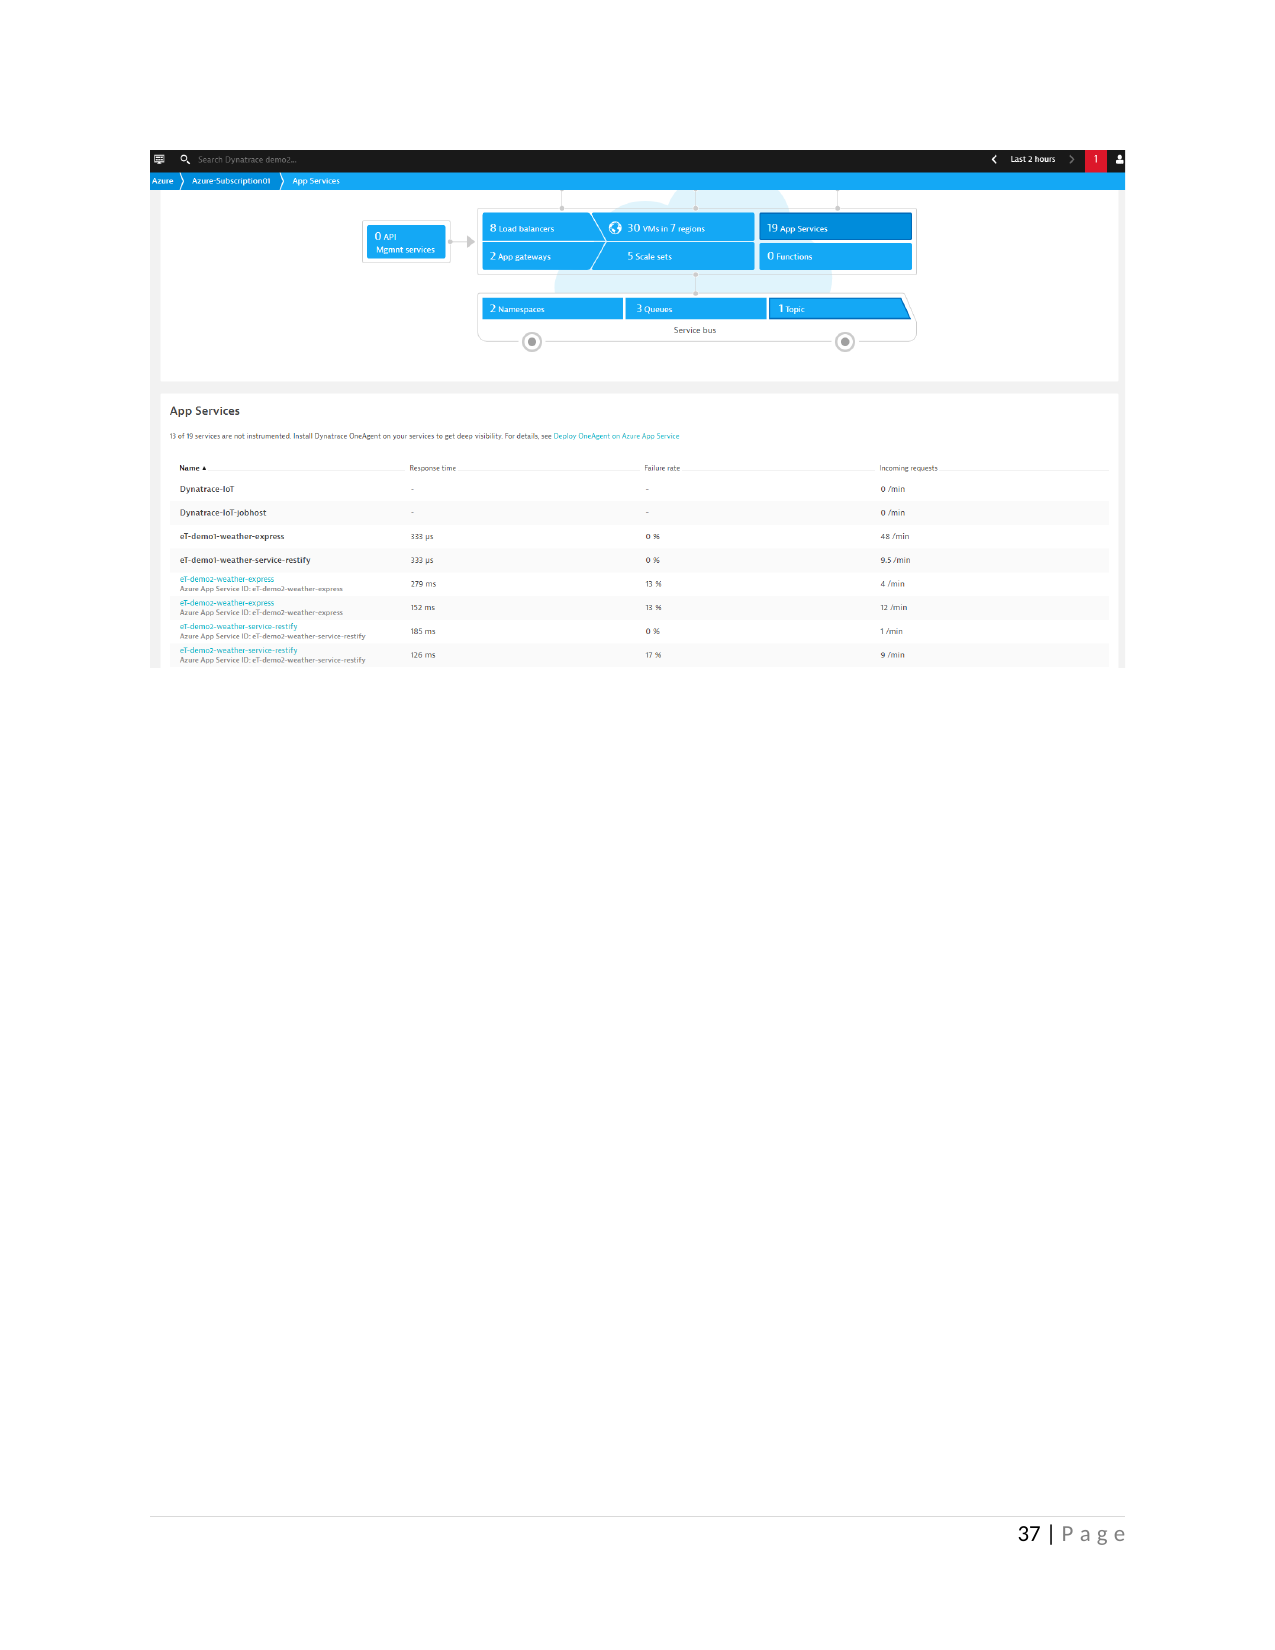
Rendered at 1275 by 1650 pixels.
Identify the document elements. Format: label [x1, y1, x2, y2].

picture [150, 150, 1125, 668]
